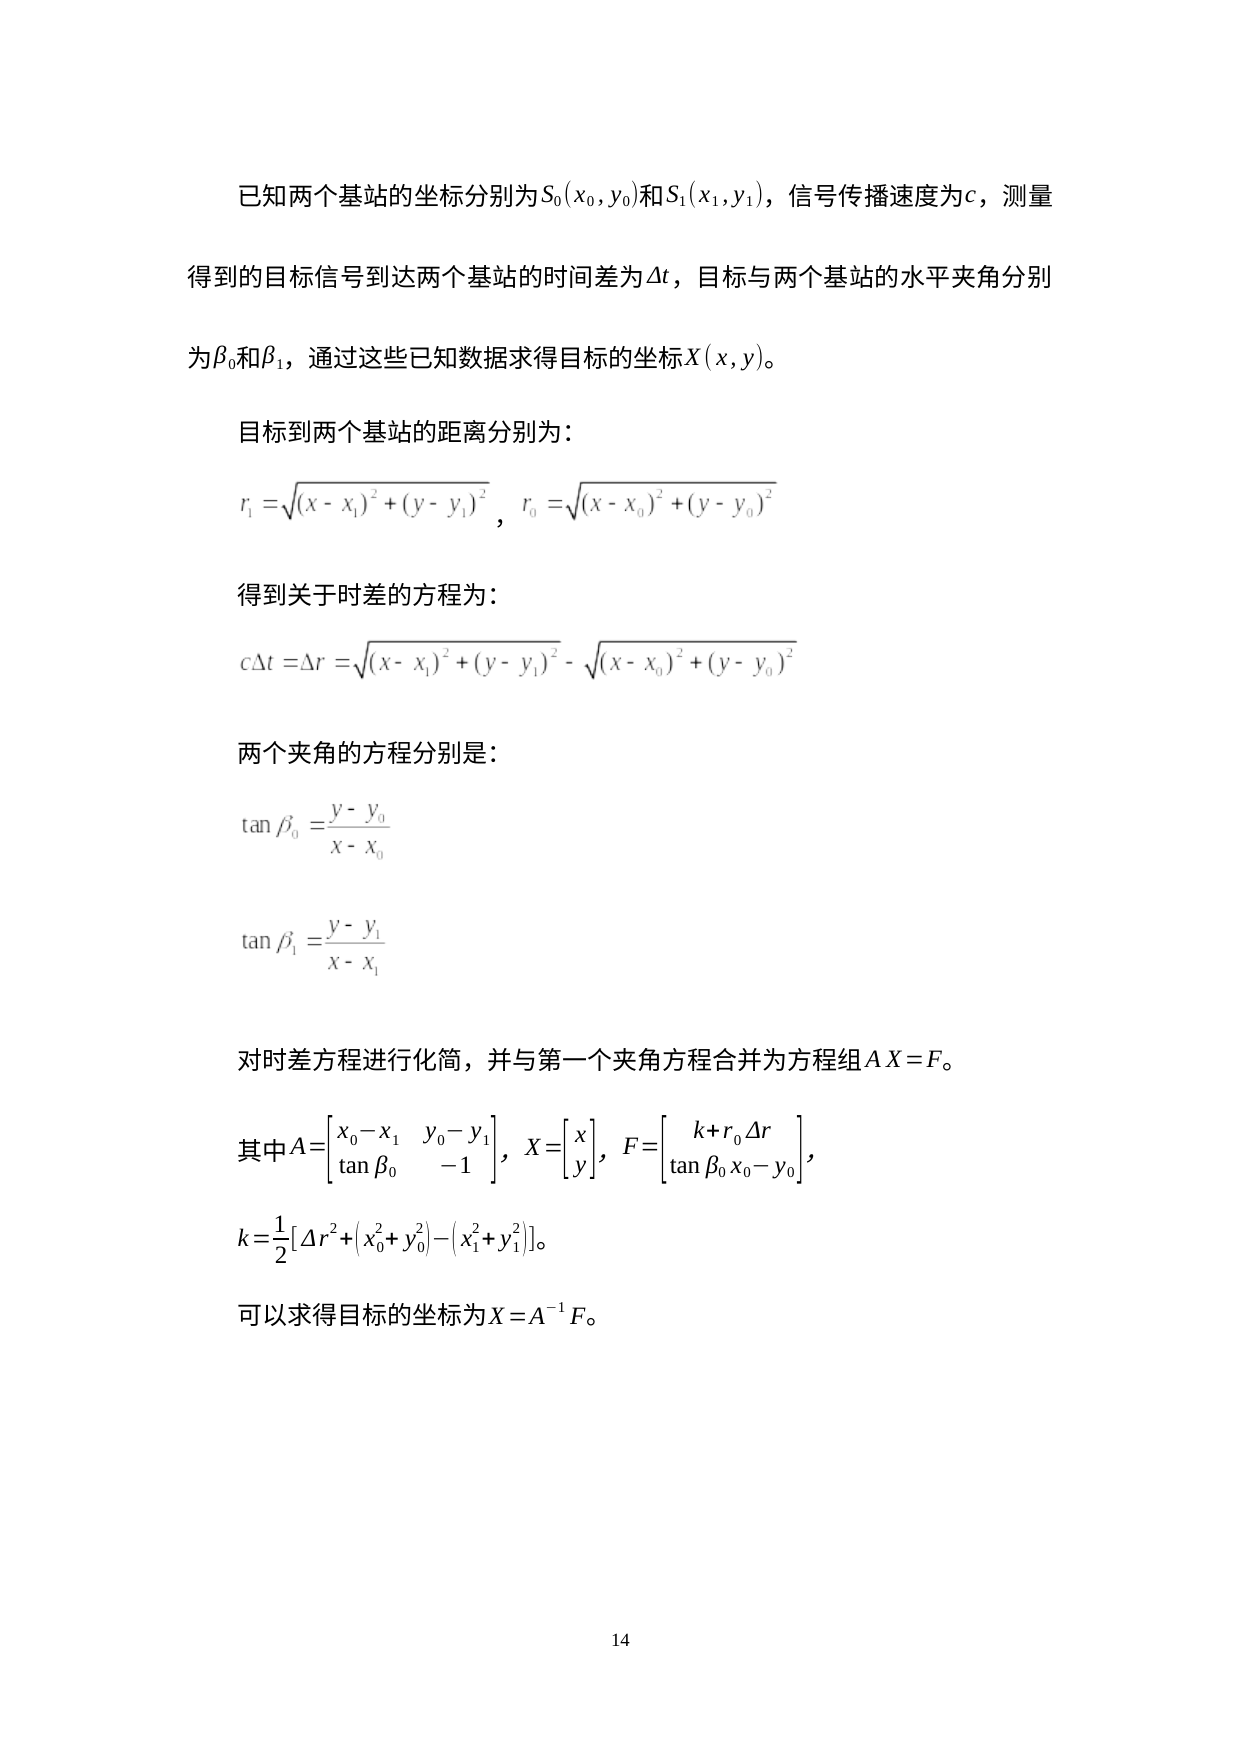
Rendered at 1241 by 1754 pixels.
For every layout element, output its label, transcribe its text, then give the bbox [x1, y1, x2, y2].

text 对时差方程进行化简，并与第一个夹角方程合并为方程组。 [187, 1026, 1053, 1091]
text 其中，，， [187, 1101, 1053, 1198]
text 可以求得目标的坐标为。 [187, 1281, 1053, 1346]
text 两个夹角的方程分别是： [187, 719, 1053, 784]
text 已知两个基站的坐标分别为和，信号传播速度为，测量得到的目标信号到达两个基站的时间差为，目标与两个基站的水平夹角分别为和，通过这些已知数据求得目标的坐标。 [187, 162, 1053, 389]
text ， [187, 473, 1053, 538]
text 。 [187, 1207, 1053, 1272]
text 目标到两个基站的距离分别为： [187, 398, 1053, 463]
text 得到关于时差的方程为： [187, 561, 1053, 626]
